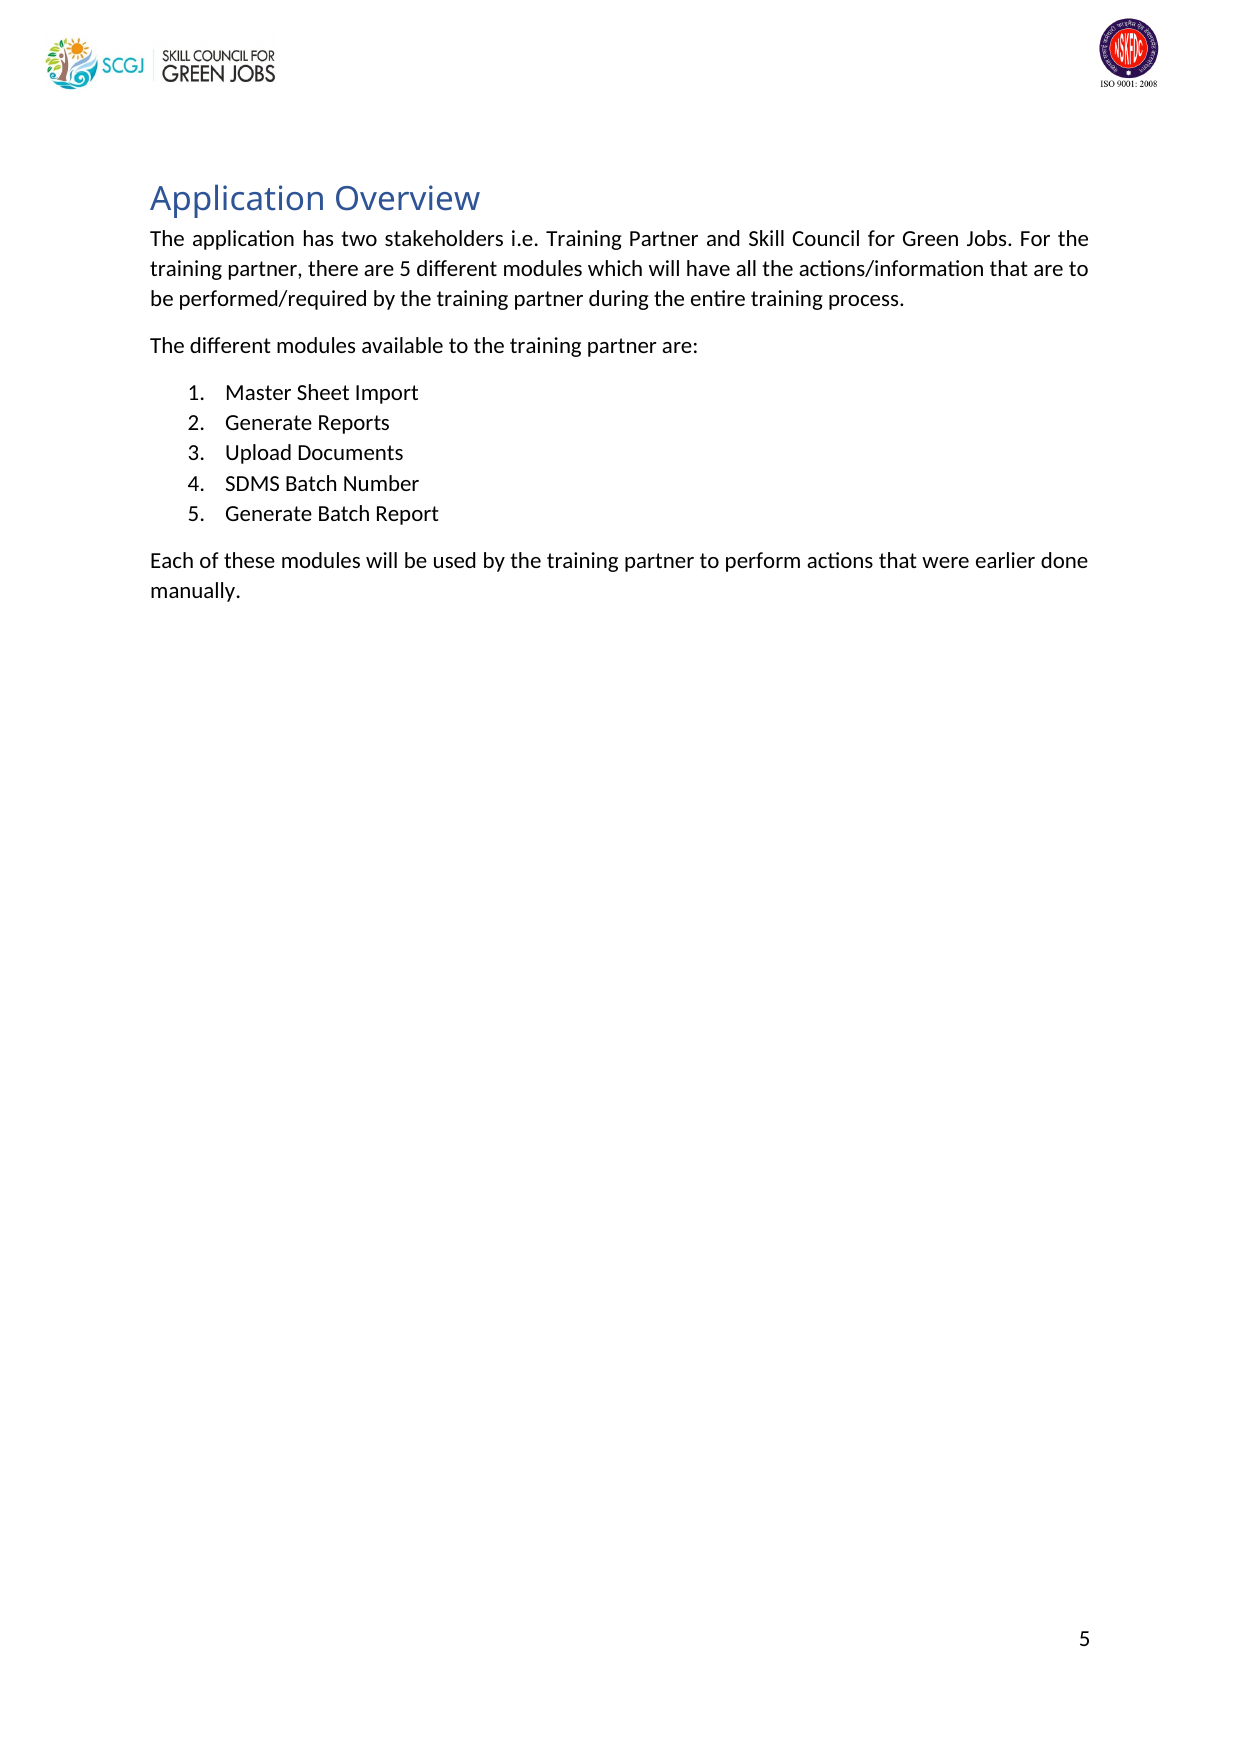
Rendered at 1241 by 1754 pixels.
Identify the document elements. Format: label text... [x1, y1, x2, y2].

picture [43, 32, 278, 92]
text The application has two stakeholders i.e. Training Partner and Skill Council for Green Jobs. For the training partner, there are 5 different modules which will have all the actions/information that are to be performed/required by the training partner during the entire training process. [150, 224, 1090, 312]
list SDMS Batch Number [187, 469, 1090, 497]
list Upload Documents [187, 438, 1090, 467]
list Generate Batch Report [187, 499, 1090, 527]
picture [1090, 10, 1166, 101]
text The different modules available to the training partner are: [150, 331, 1090, 359]
list Generate Reports [187, 408, 1090, 436]
text Each of these modules will be used by the training partner to perform actions that were earlier done manually. [150, 546, 1090, 604]
list Master Sheet Import [187, 378, 1090, 406]
subtitle Application Overview [150, 175, 1090, 220]
